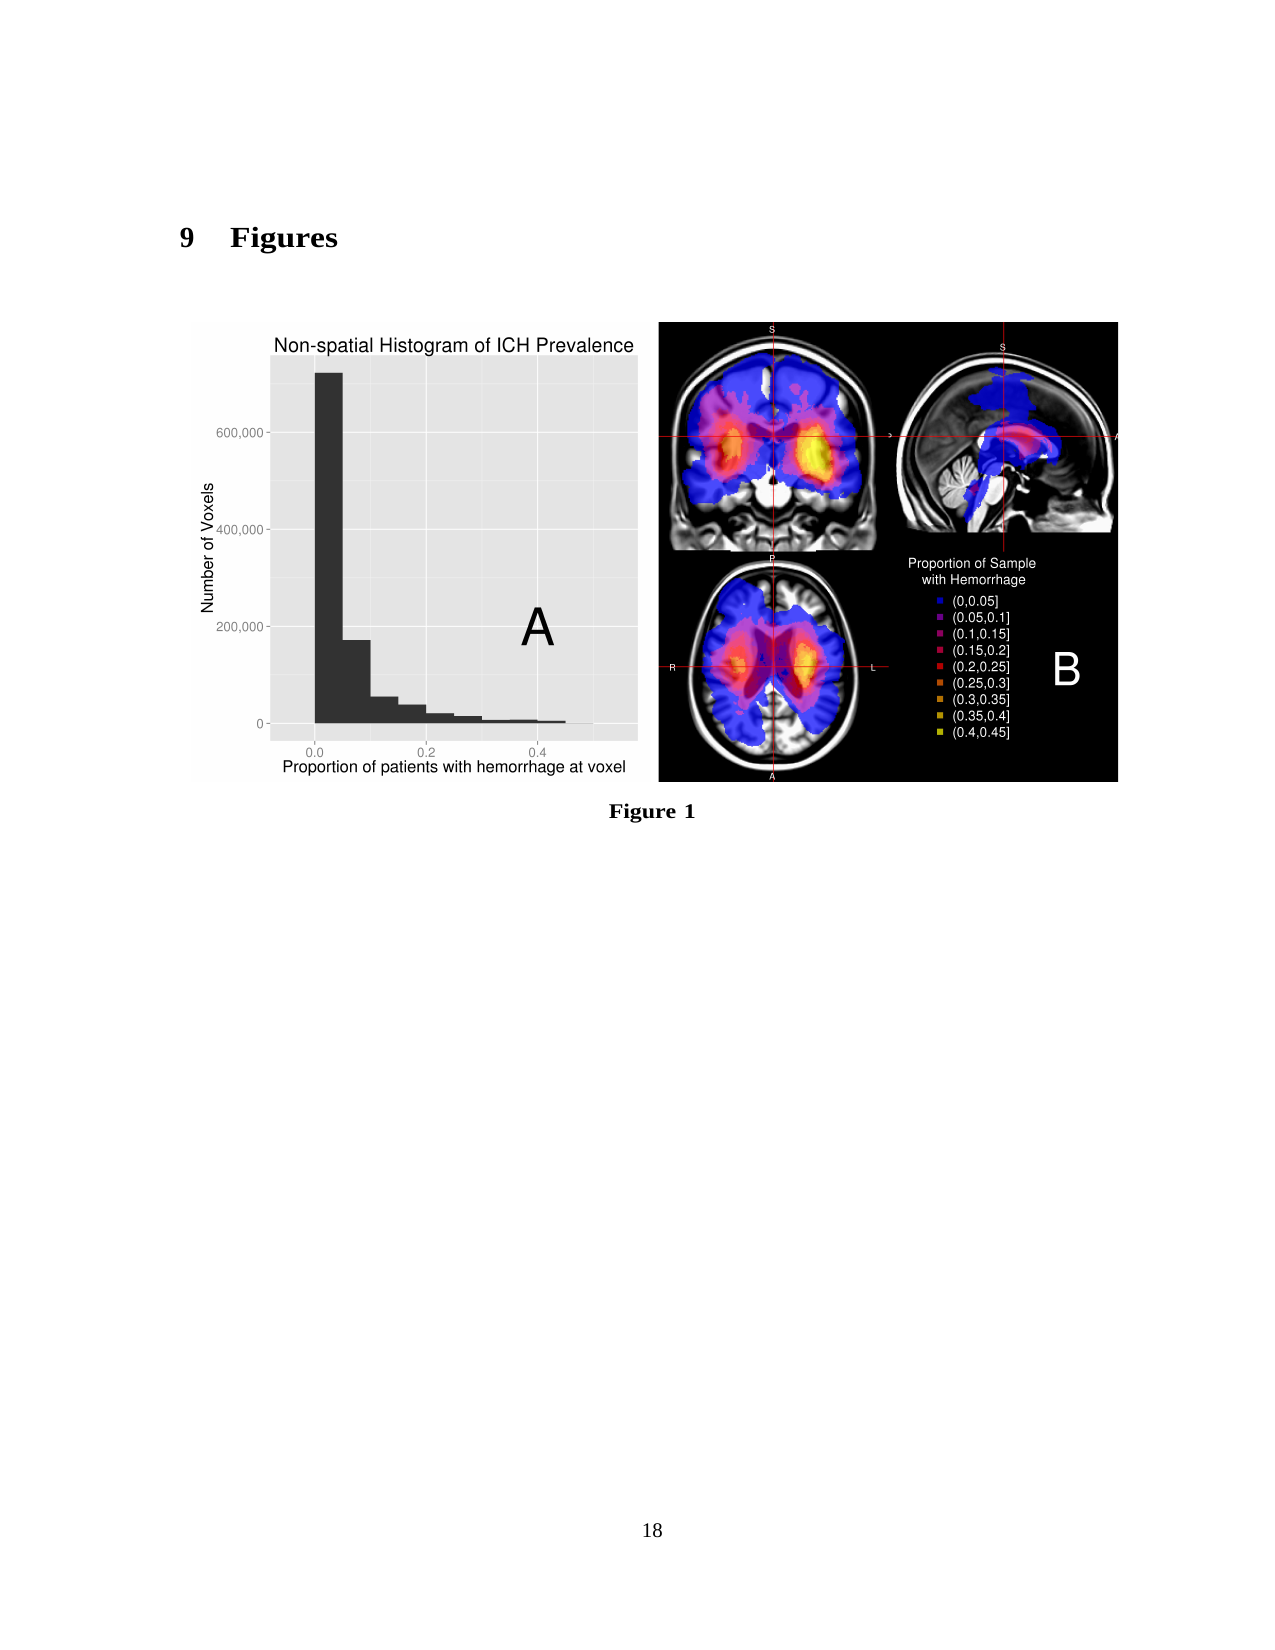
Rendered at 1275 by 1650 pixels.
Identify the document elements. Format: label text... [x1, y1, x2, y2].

subtitle Figures [179, 220, 1123, 254]
text 18 [606, 1518, 698, 1542]
picture [658, 322, 1119, 782]
subtitle Figure 1 [606, 799, 698, 823]
picture [191, 322, 651, 782]
